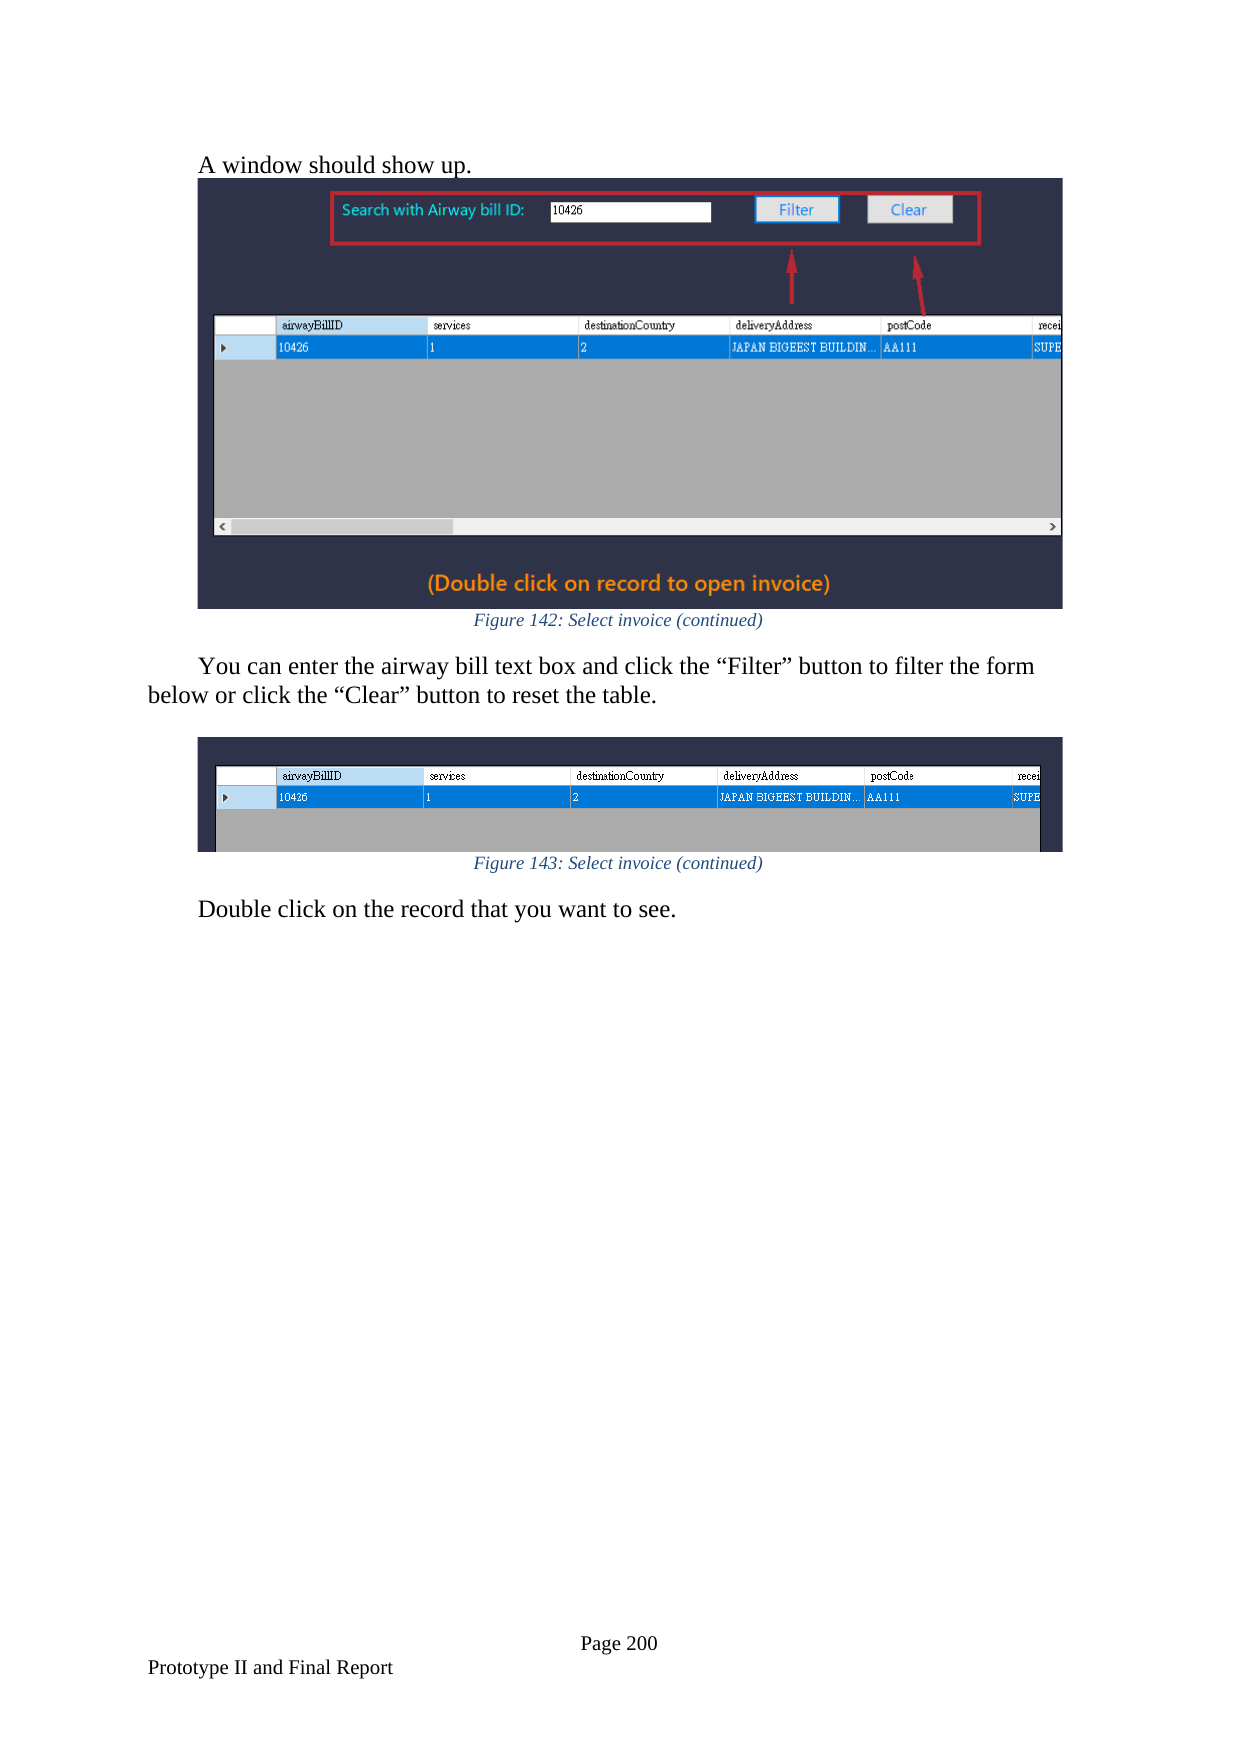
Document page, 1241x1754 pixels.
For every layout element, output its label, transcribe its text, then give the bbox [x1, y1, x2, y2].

text You can enter the airway bill text box and click the “Filter” button to filter the form below or click the “Clear” button to reset the table. [148, 651, 1090, 709]
text A window should show up. [148, 150, 1090, 179]
picture [197, 178, 1063, 609]
text Double click on the record that you want to see. [148, 894, 1090, 923]
picture [197, 737, 1063, 852]
